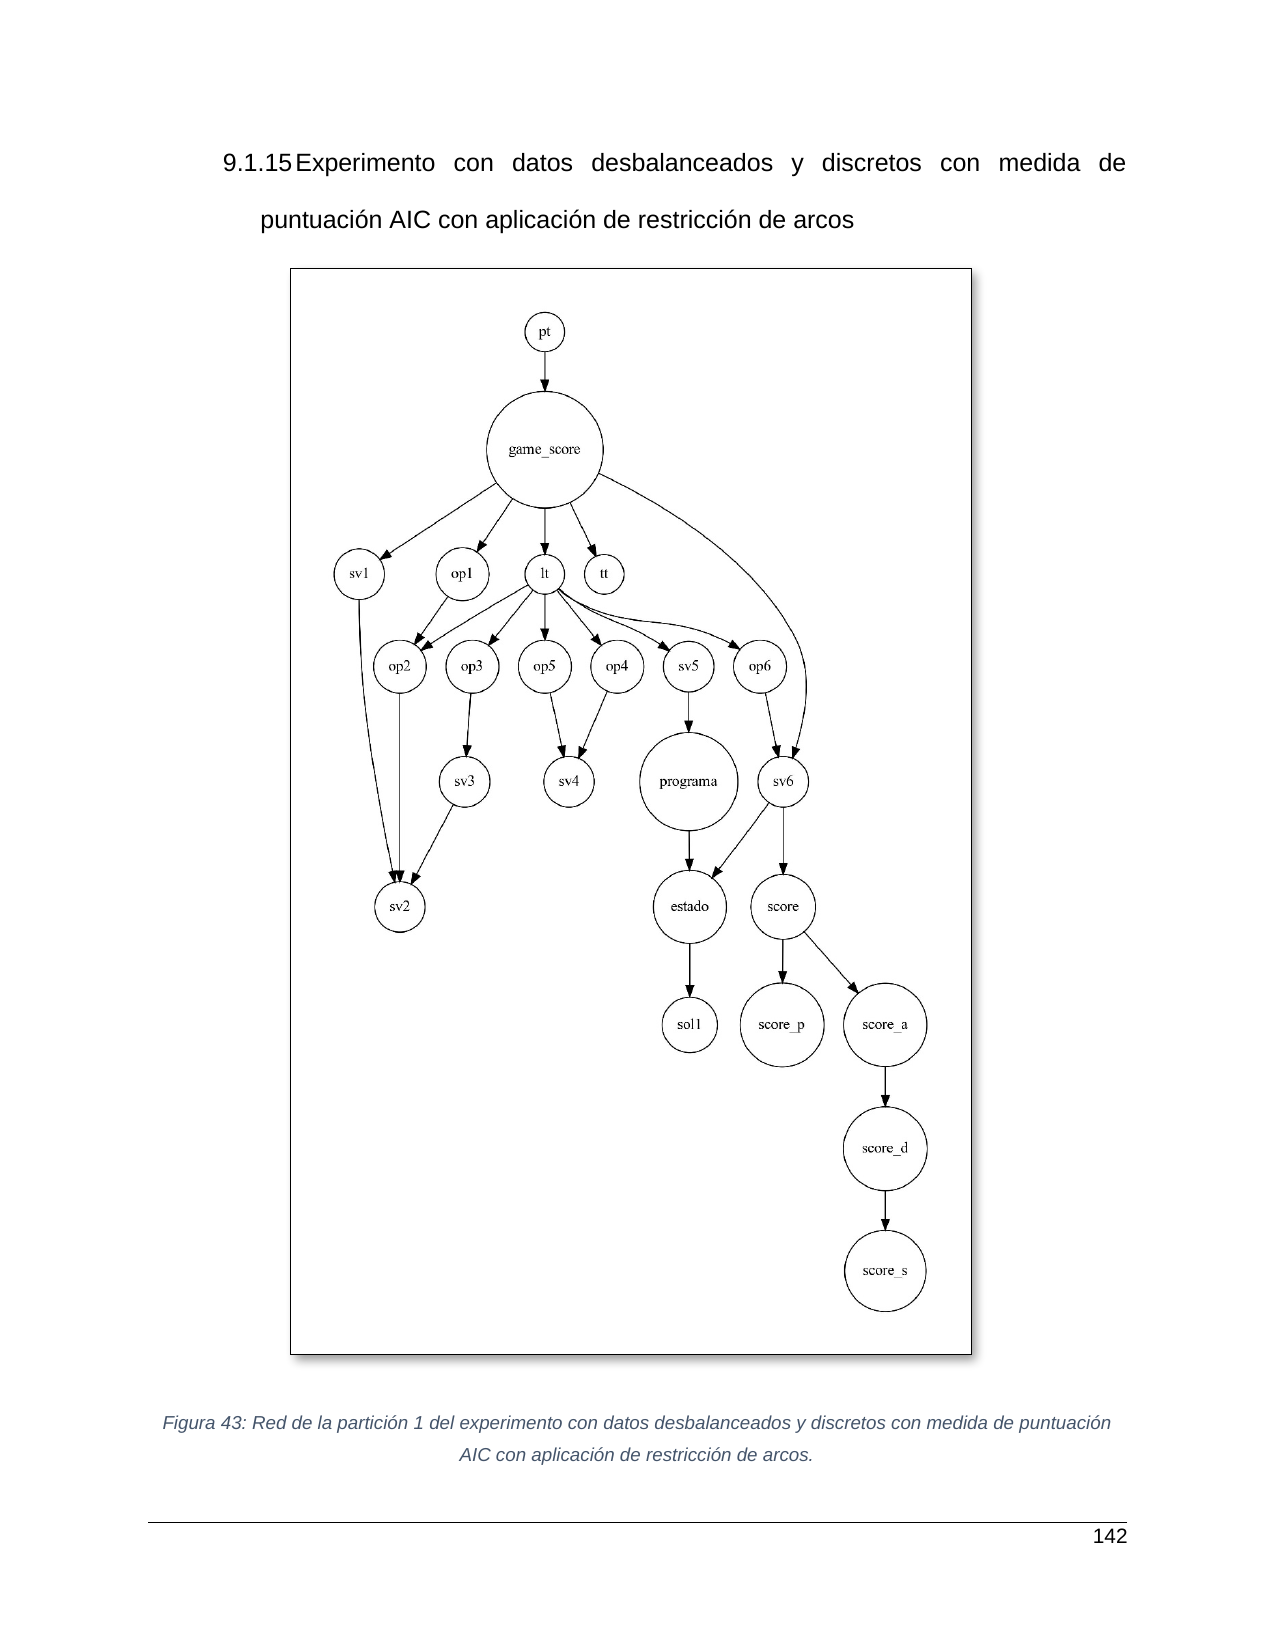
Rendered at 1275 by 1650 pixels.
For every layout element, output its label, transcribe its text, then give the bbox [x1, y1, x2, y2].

text Experimento con datos desbalanceados y discretos con medida de puntuación AIC con aplicación de restricción de arcos [223, 148, 1127, 234]
text Figura : Red de la partición 1 del experimento con datos desbalanceados y discretos con medida de puntuación AIC con aplicación de restricción de arcos. [148, 1412, 1127, 1465]
picture [291, 269, 971, 1354]
